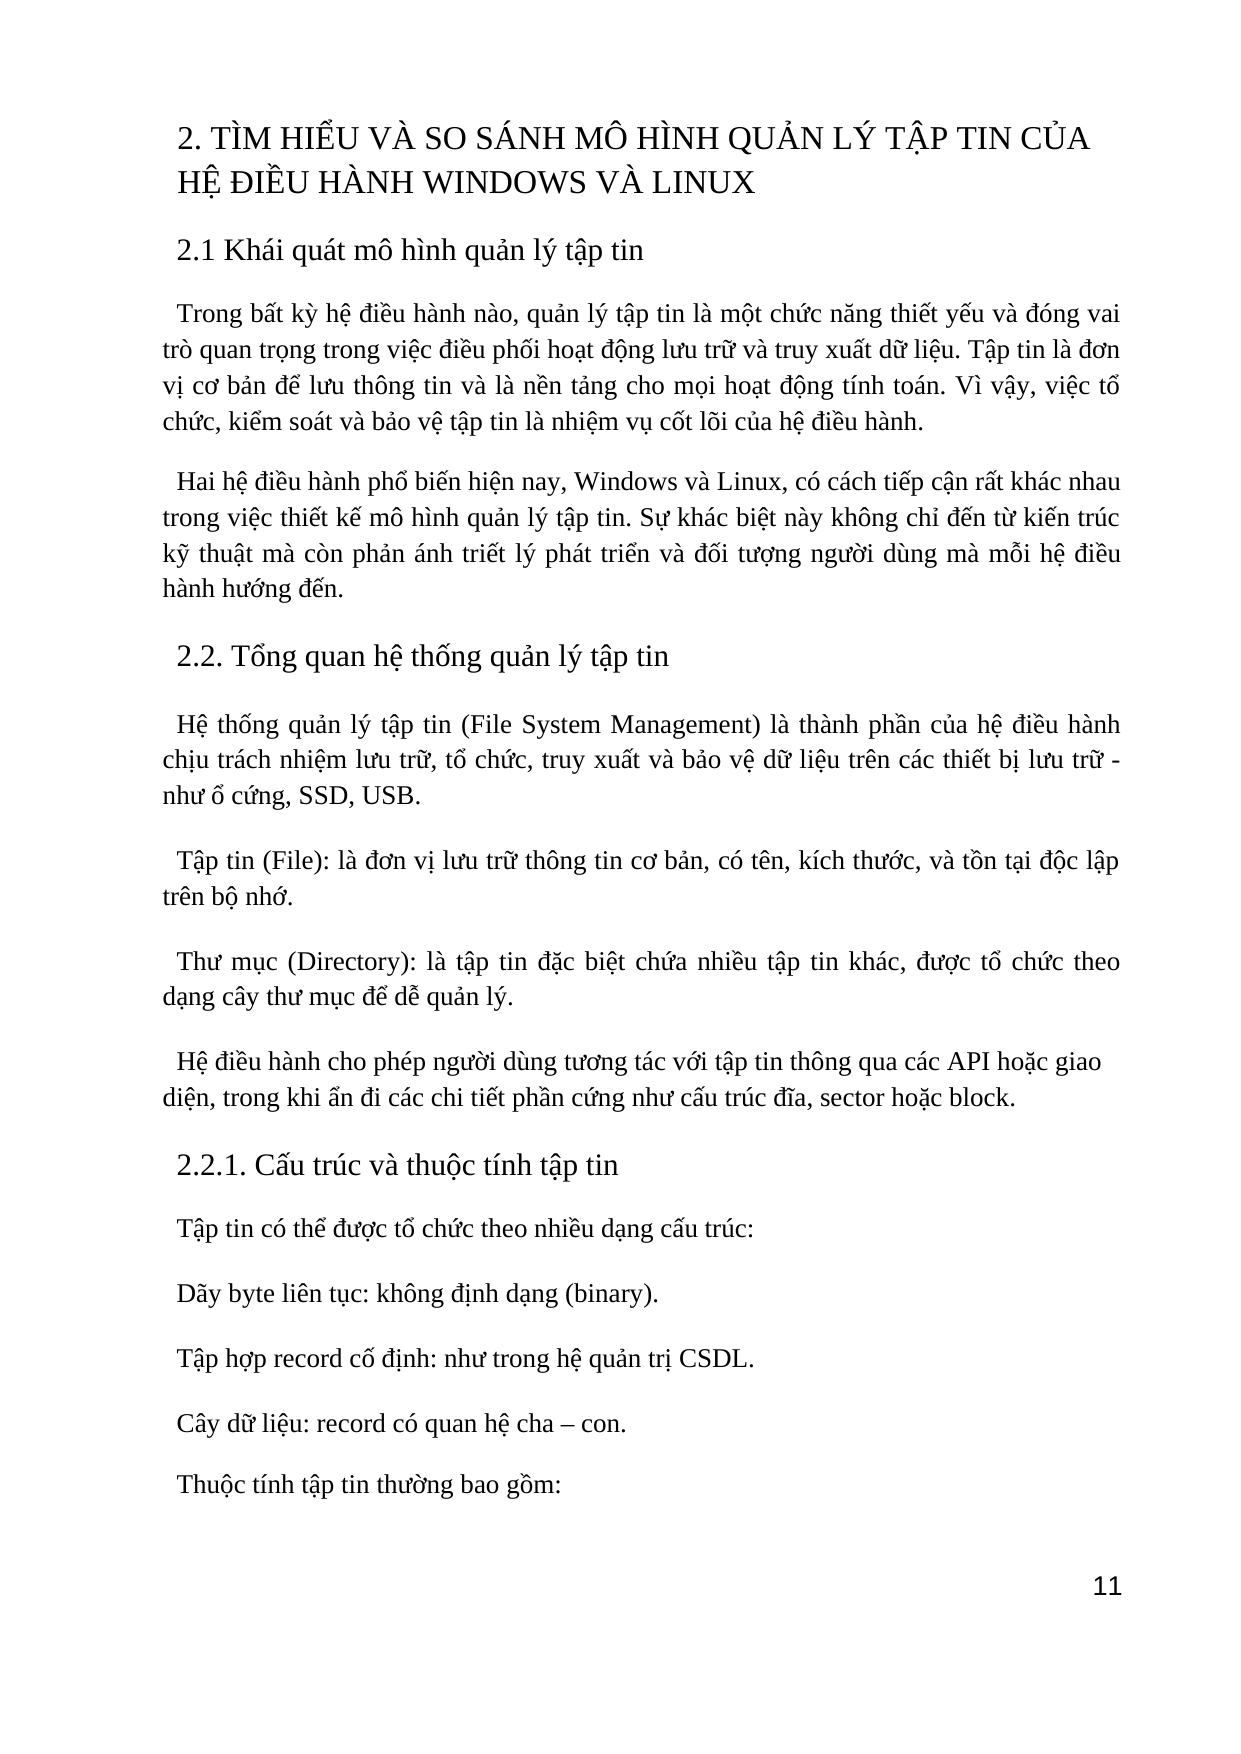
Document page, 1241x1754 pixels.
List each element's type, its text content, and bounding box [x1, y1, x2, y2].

text Tập tin có thể được tổ chức theo nhiều dạng cấu trúc: [162, 1212, 1122, 1243]
text 2.2.1. Cấu trúc và thuộc tính tập tin [162, 1146, 1122, 1182]
text Tập hợp record cố định: như trong hệ quản trị CSDL. [162, 1342, 1122, 1373]
subtitle 2. TÌM HIỂU VÀ SO SÁNH MÔ HÌNH QUẢN LÝ TẬP TIN CỦA HỆ ĐIỀU HÀNH WINDOWS VÀ LINUX [177, 118, 1122, 200]
text Trong bất kỳ hệ điều hành nào, quản lý tập tin là một chức năng thiết yếu và đóng vai trò quan trọng trong việc điều phối hoạt động lưu trữ và truy xuất dữ liệu. Tập tin là đơn vị cơ bản để lưu thông tin và là nền tảng cho mọi hoạt động tính toán. Vì vậy, việc tổ chức, kiểm soát và bảo vệ tập tin là nhiệm vụ cốt lõi của hệ điều hành. [162, 297, 1122, 436]
subtitle 2.1 Khái quát mô hình quản lý tập tin [162, 231, 1122, 267]
text Dãy byte liên tục: không định dạng (binary). [162, 1277, 1122, 1308]
text Hệ thống quản lý tập tin (File System Management) là thành phần của hệ điều hành chịu trách nhiệm lưu trữ, tổ chức, truy xuất và bảo vệ dữ liệu trên các thiết bị lưu trữ - như ổ cứng, SSD, USB. [162, 708, 1122, 810]
text Hệ điều hành cho phép người dùng tương tác với tập tin thông qua các API hoặc giao diện, trong khi ẩn đi các chi tiết phần cứng như cấu trúc đĩa, sector hoặc block. [162, 1045, 1122, 1112]
text Tập tin (File): là đơn vị lưu trữ thông tin cơ bản, có tên, kích thước, và tồn tại độc lập trên bộ nhớ. [162, 844, 1122, 911]
subtitle 2.2. Tổng quan hệ thống quản lý tập tin [162, 637, 1122, 673]
text Thuộc tính tập tin thường bao gồm: [162, 1468, 1122, 1499]
text Cây dữ liệu: record có quan hệ cha – con. [162, 1407, 1122, 1438]
text Thư mục (Directory): là tập tin đặc biệt chứa nhiều tập tin khác, được tổ chức theo dạng cây thư mục để dễ quản lý. [162, 945, 1122, 1012]
text Hai hệ điều hành phổ biến hiện nay, Windows và Linux, có cách tiếp cận rất khác nhau trong việc thiết kế mô hình quản lý tập tin. Sự khác biệt này không chỉ đến từ kiến trúc kỹ thuật mà còn phản ánh triết lý phát triển và đối tượng người dùng mà mỗi hệ điều hành hướng đến. [162, 465, 1122, 604]
